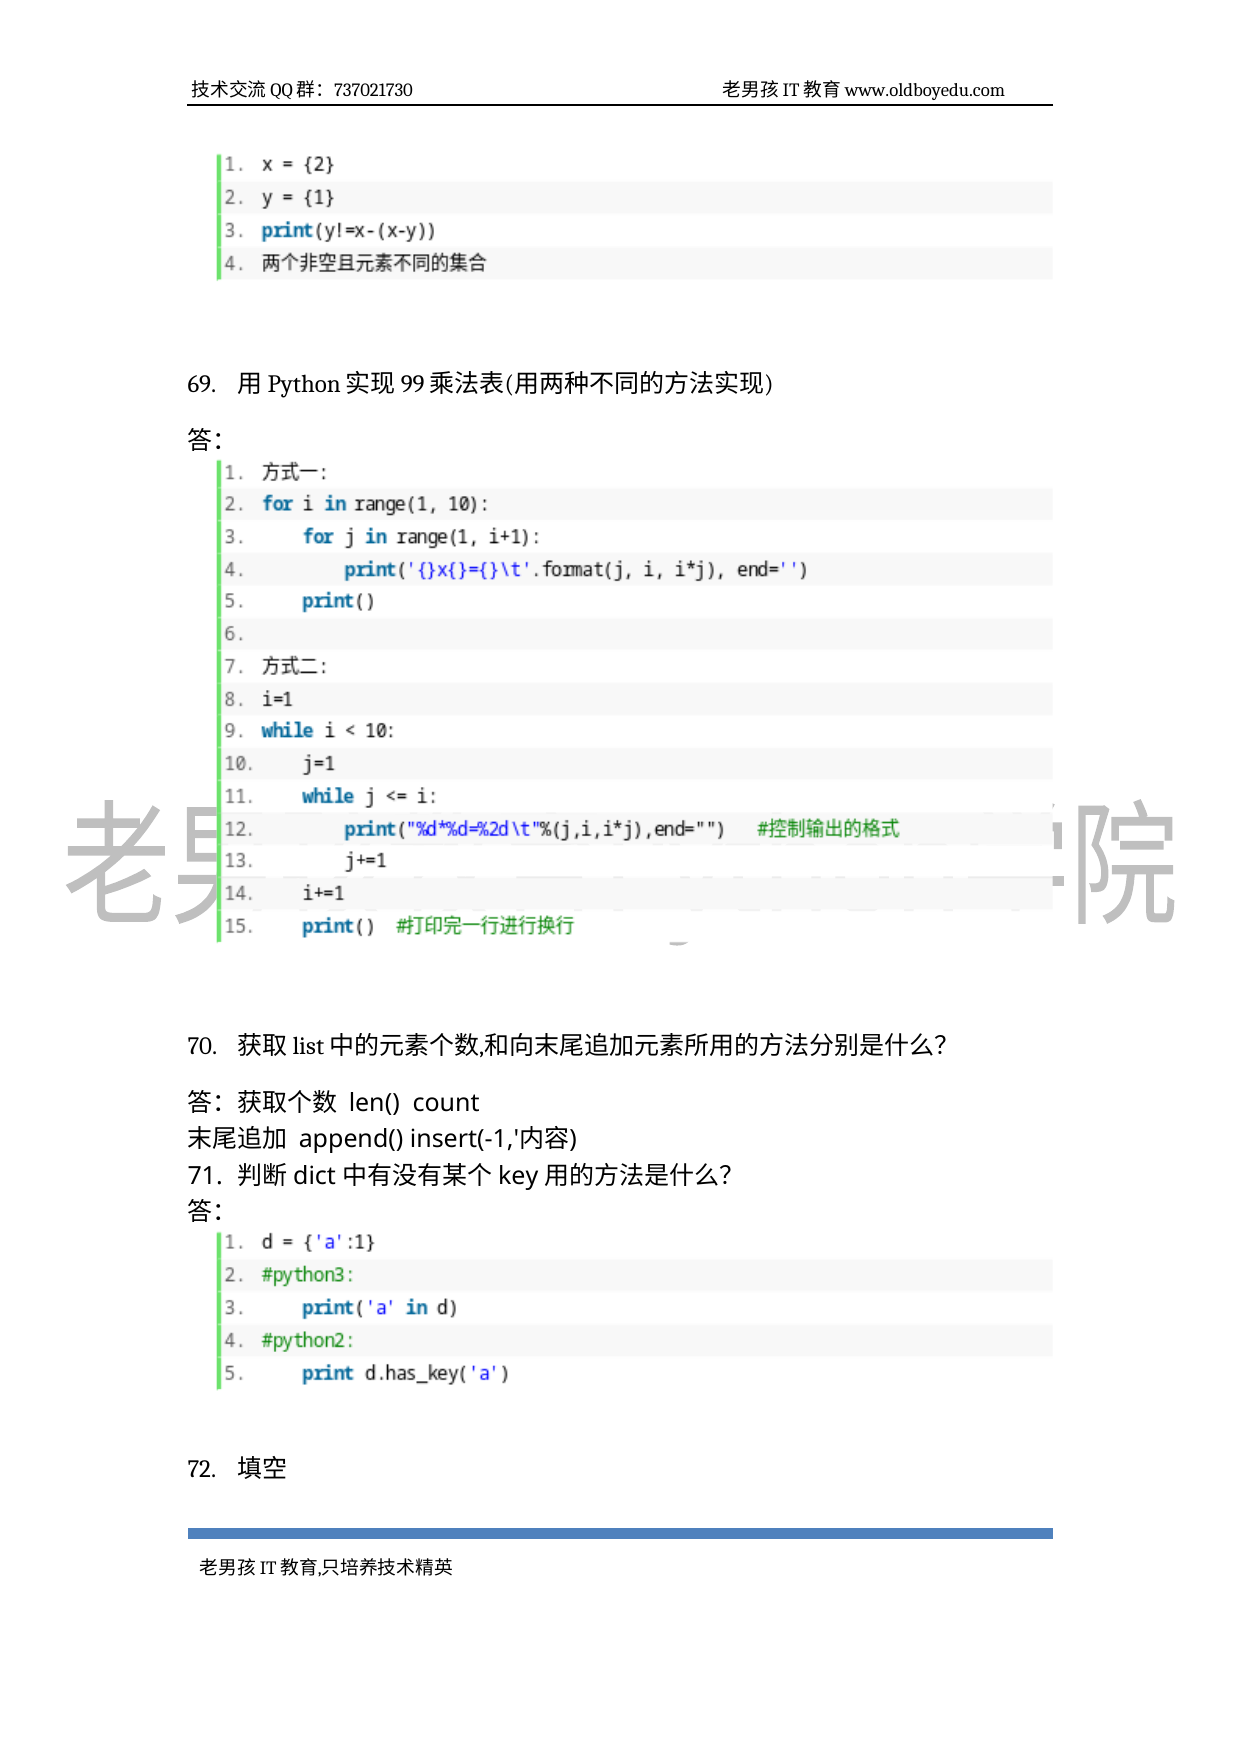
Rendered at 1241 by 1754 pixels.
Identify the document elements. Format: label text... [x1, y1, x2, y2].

list 用Python实现99乘法表(用两种不同的方法实现) [187, 363, 1053, 399]
text 答： [187, 1191, 1053, 1451]
text 末尾追加 append() insert(-1,'内容) [187, 1119, 1053, 1155]
text 答： [187, 150, 1053, 342]
list 填空 [187, 1451, 1053, 1485]
list 判断 dict 中有没有某个 key 用的方法是什么？ [187, 1155, 1053, 1191]
text 答： [187, 420, 1053, 1005]
list 获取list中的元素个数,和向末尾追加元素所用的方法分别是什么？ [187, 1026, 1053, 1062]
text 答：获取个数 len() count [187, 1083, 1053, 1119]
